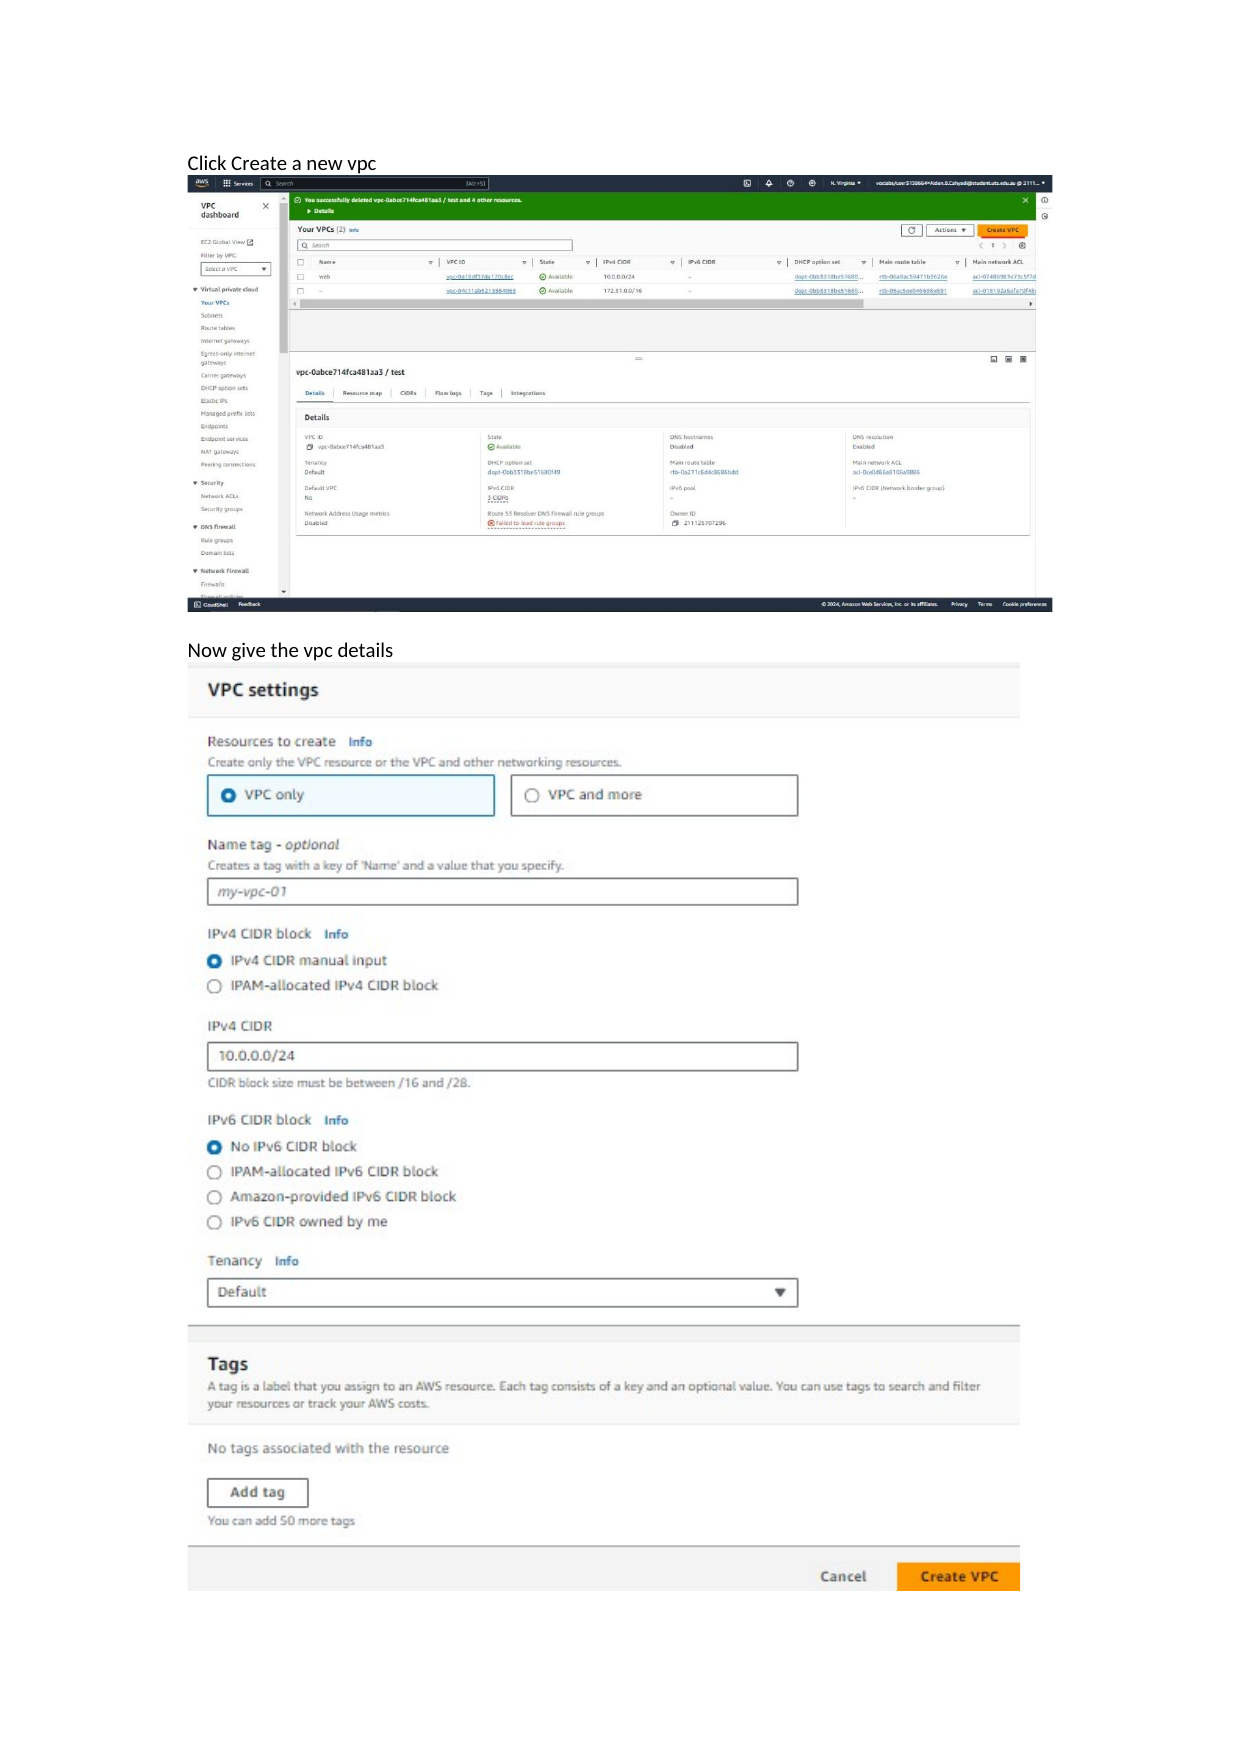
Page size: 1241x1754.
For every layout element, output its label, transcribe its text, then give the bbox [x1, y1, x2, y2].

picture [187, 175, 1053, 612]
text Now give the vpc details [187, 637, 1053, 662]
text Click Create a new vpc [187, 150, 1053, 175]
picture [187, 662, 1021, 1591]
